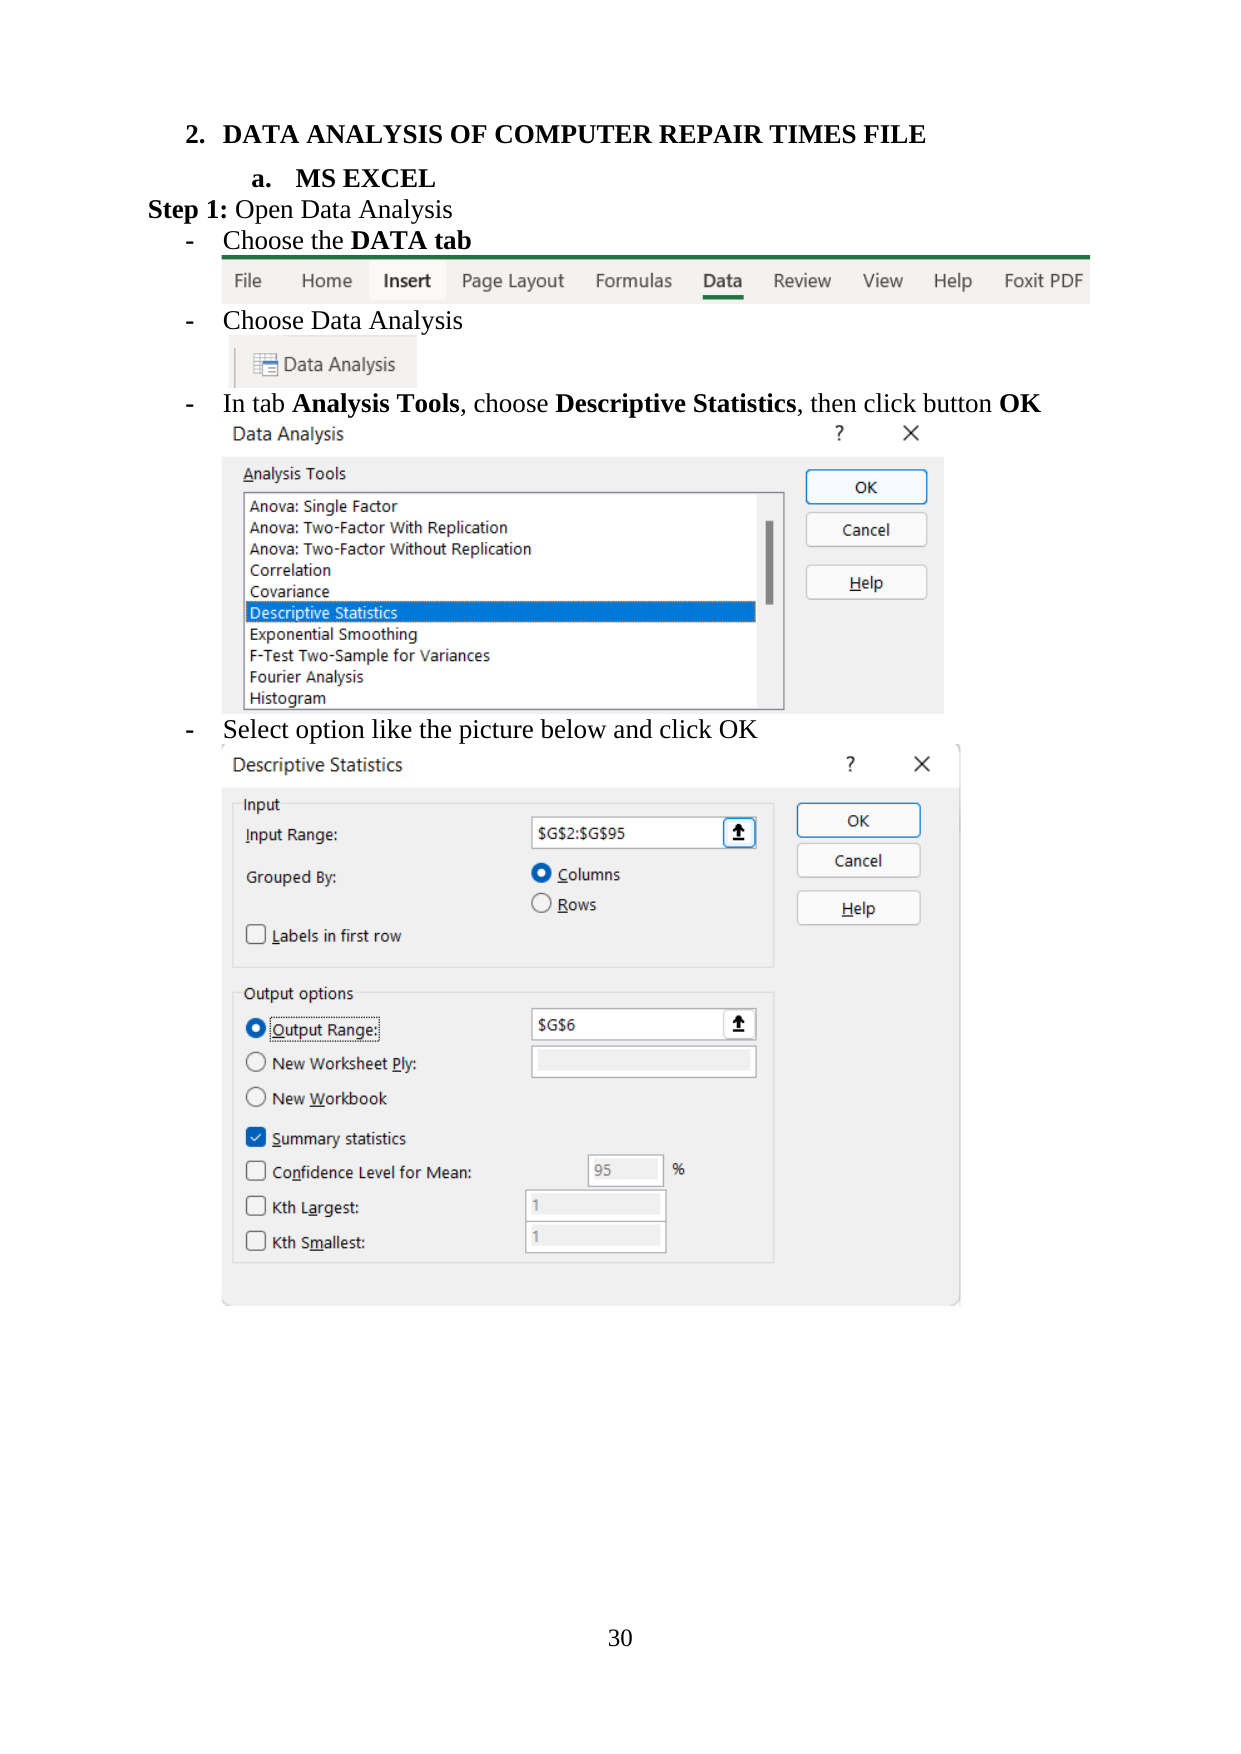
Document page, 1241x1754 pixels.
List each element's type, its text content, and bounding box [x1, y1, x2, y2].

list Choose the DATA tab [185, 224, 1092, 255]
picture [221, 418, 944, 714]
list MS EXCEL [251, 162, 1092, 193]
list In tab Analysis Tools, choose Descriptive Statistics, then click button OK [185, 387, 1092, 418]
text DATA ANALYSIS OF COMPUTER REPAIR TIMES FILE [185, 118, 1092, 149]
list Select option like the picture below and click OK [185, 713, 1092, 745]
list Choose Data Analysis [185, 304, 1092, 335]
picture [228, 335, 418, 388]
text Step 1: Open Data Analysis [148, 193, 1092, 224]
picture [221, 744, 961, 1306]
picture [221, 255, 1091, 304]
